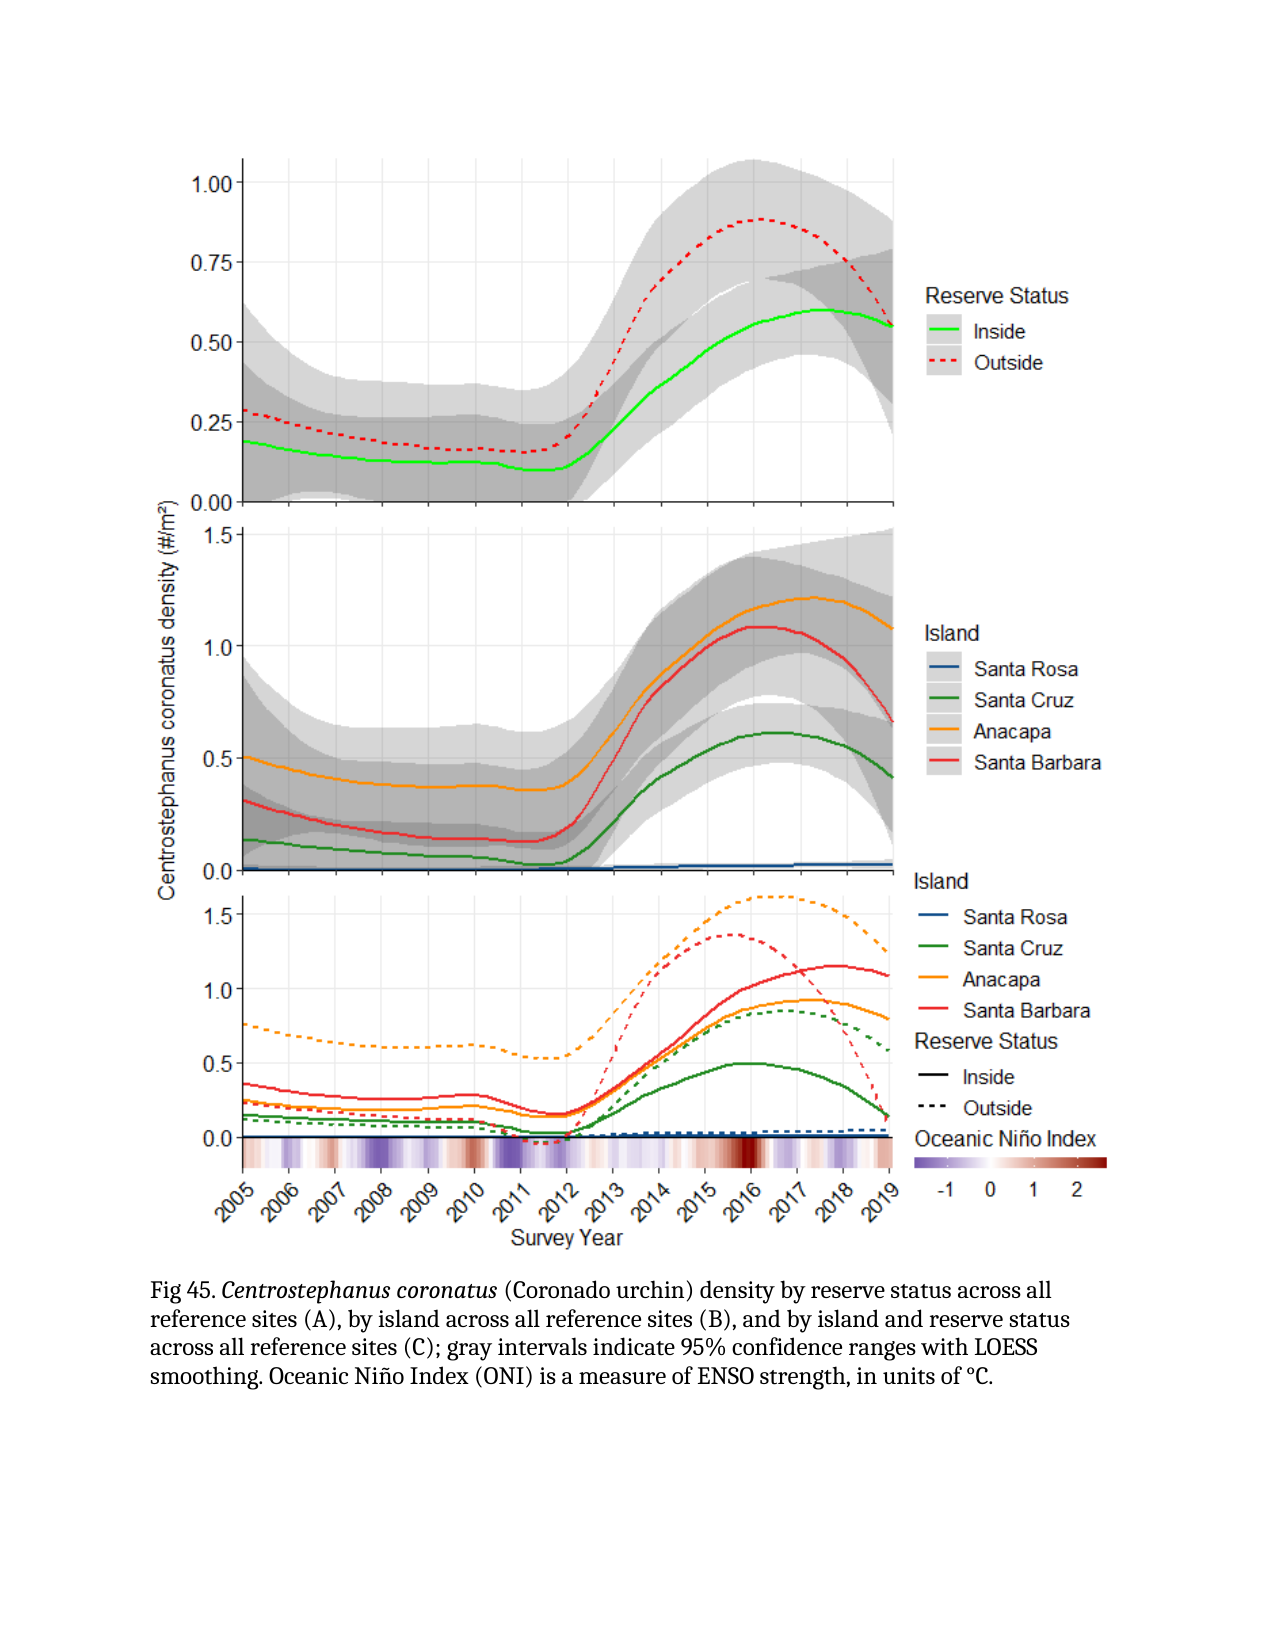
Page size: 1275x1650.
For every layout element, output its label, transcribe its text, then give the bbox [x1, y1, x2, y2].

picture [150, 150, 1125, 1255]
text Fig 45. Centrostephanus coronatus (Coronado urchin) density by reserve status across all reference sites (A), by island across all reference sites (B), and by island and reserve status across all reference sites (C); gray intervals indicate 95% confidence ranges with LOESS smoothing. Oceanic Niño Index (ONI) is a measure of ENSO strength, in units of °C. [150, 1276, 1125, 1391]
